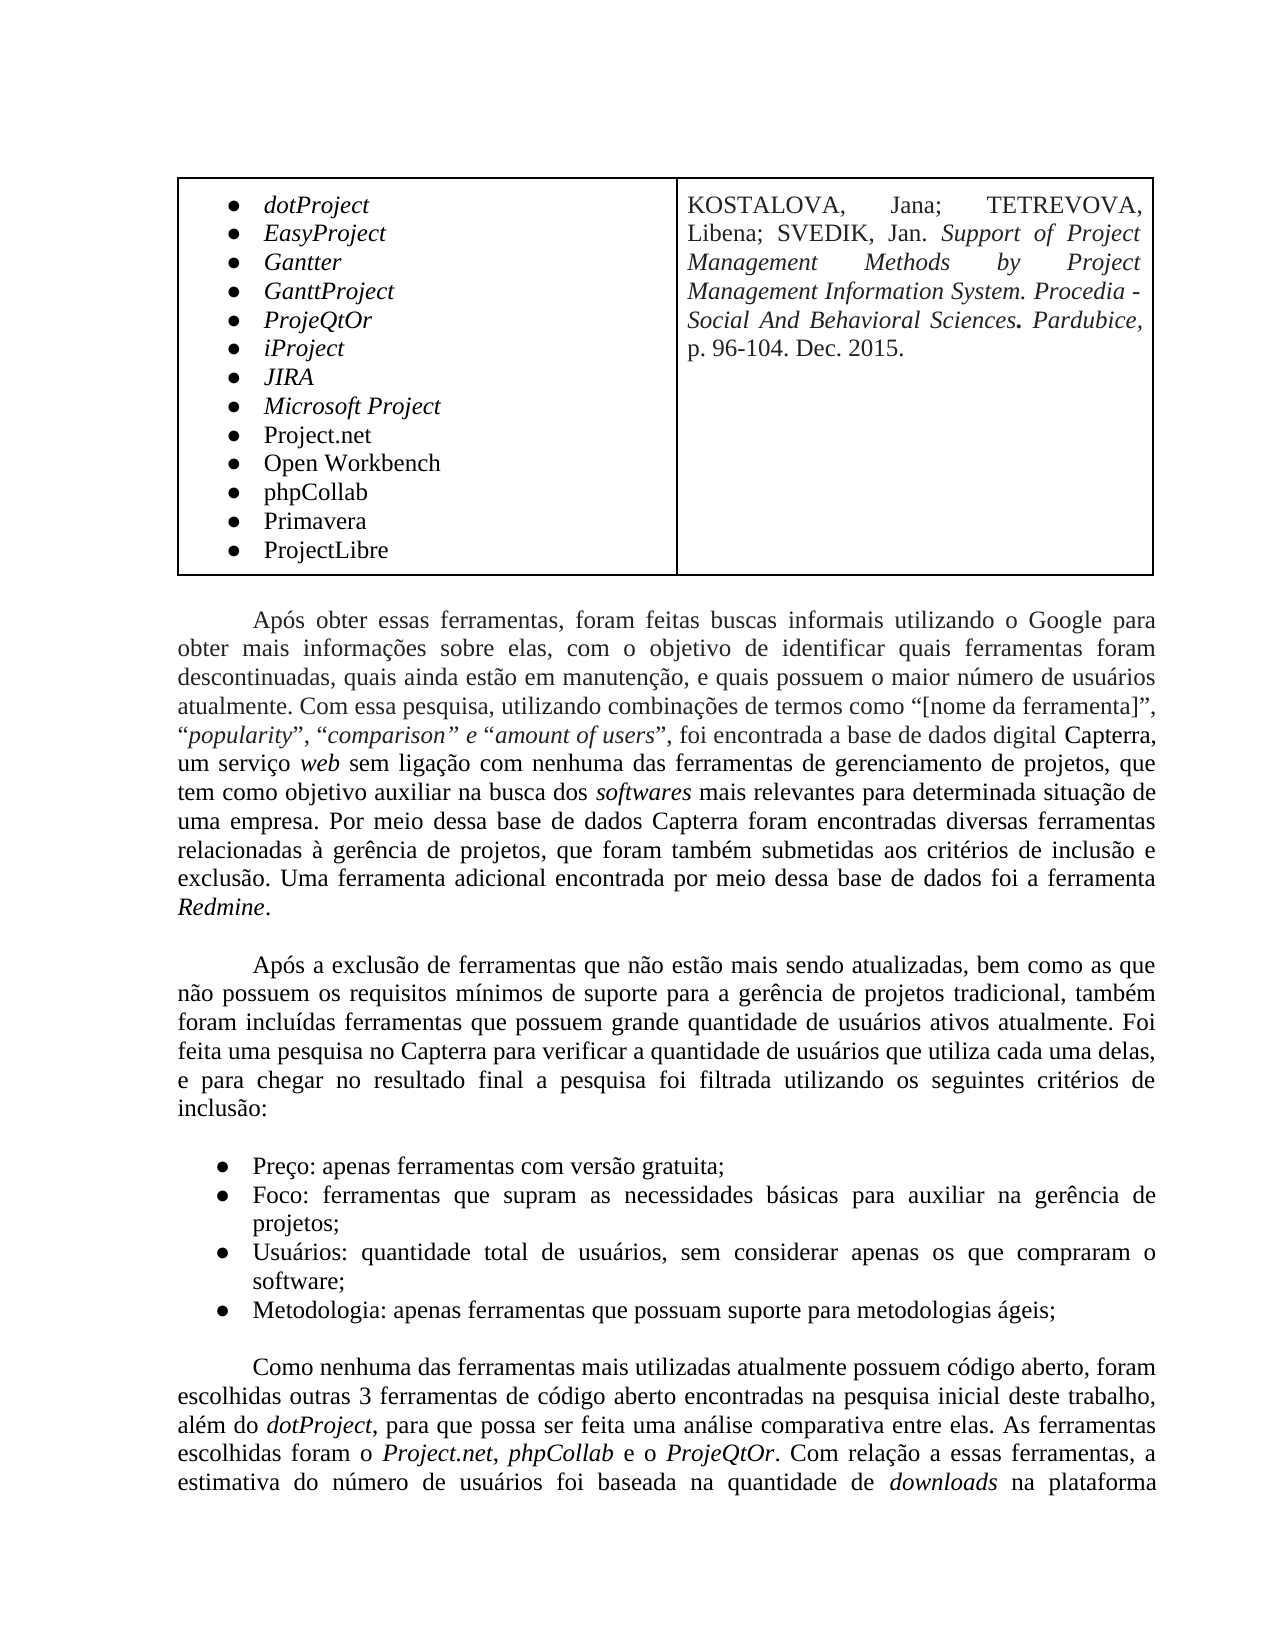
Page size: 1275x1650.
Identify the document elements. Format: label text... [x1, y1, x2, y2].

list Usuários: quantidade total de usuários, sem considerar apenas os que compraram o software; [215, 1237, 1157, 1295]
table_cell dotProject EasyProject Gantter GanttProject ProjeQtOr iProject JIRA Microsoft Project Project.net Open Workbench phpCollab Primavera ProjectLibre [179, 179, 676, 574]
text Após a exclusão de ferramentas que não estão mais sendo atualizadas, bem como as que não possuem os requisitos mínimos de suporte para a gerência de projetos tradicional, também foram incluídas ferramentas que possuem grande quantidade de usuários ativos atualmente. Foi feita uma pesquisa no Capterra para verificar a quantidade de usuários que utiliza cada uma delas, e para chegar no resultado final a pesquisa foi filtrada utilizando os seguintes critérios de inclusão: [177, 950, 1157, 1122]
list Metodologia: apenas ferramentas que possuam suporte para metodologias ágeis; [215, 1295, 1157, 1323]
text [177, 1352, 1157, 1496]
list Foco: ferramentas que supram as necessidades básicas para auxiliar na gerência de projetos; [215, 1180, 1157, 1237]
list Preço: apenas ferramentas com versão gratuita; [215, 1151, 1157, 1180]
table_cell KOSTALOVA, Jana; TETREVOVA, Libena; SVEDIK, Jan. Support of Project Management Methods by Project Management Information System. Procedia - Social And Behavioral Sciences. Pardubice, p. 96-104. Dec. 2015. [678, 179, 1152, 574]
text Após obter essas ferramentas, foram feitas buscas informais utilizando o Google para obter mais informações sobre elas, com o objetivo de identificar quais ferramentas foram descontinuadas, quais ainda estão em manutenção, e quais possuem o maior número de usuários atualmente. Com essa pesquisa, utilizando combinações de termos como “[nome da ferramenta]”, “popularity”, “comparison” e “amount of users”, foi encontrada a base de dados digital Capterra, um serviço web sem ligação com nenhuma das ferramentas de gerenciamento de projetos, que tem como objetivo auxiliar na busca dos softwares mais relevantes para determinada situação de uma empresa. Por meio dessa base de dados Capterra foram encontradas diversas ferramentas relacionadas à gerência de projetos, que foram também submetidas aos critérios de inclusão e exclusão. Uma ferramenta adicional encontrada por meio dessa base de dados foi a ferramenta Redmine. [177, 720, 1157, 921]
